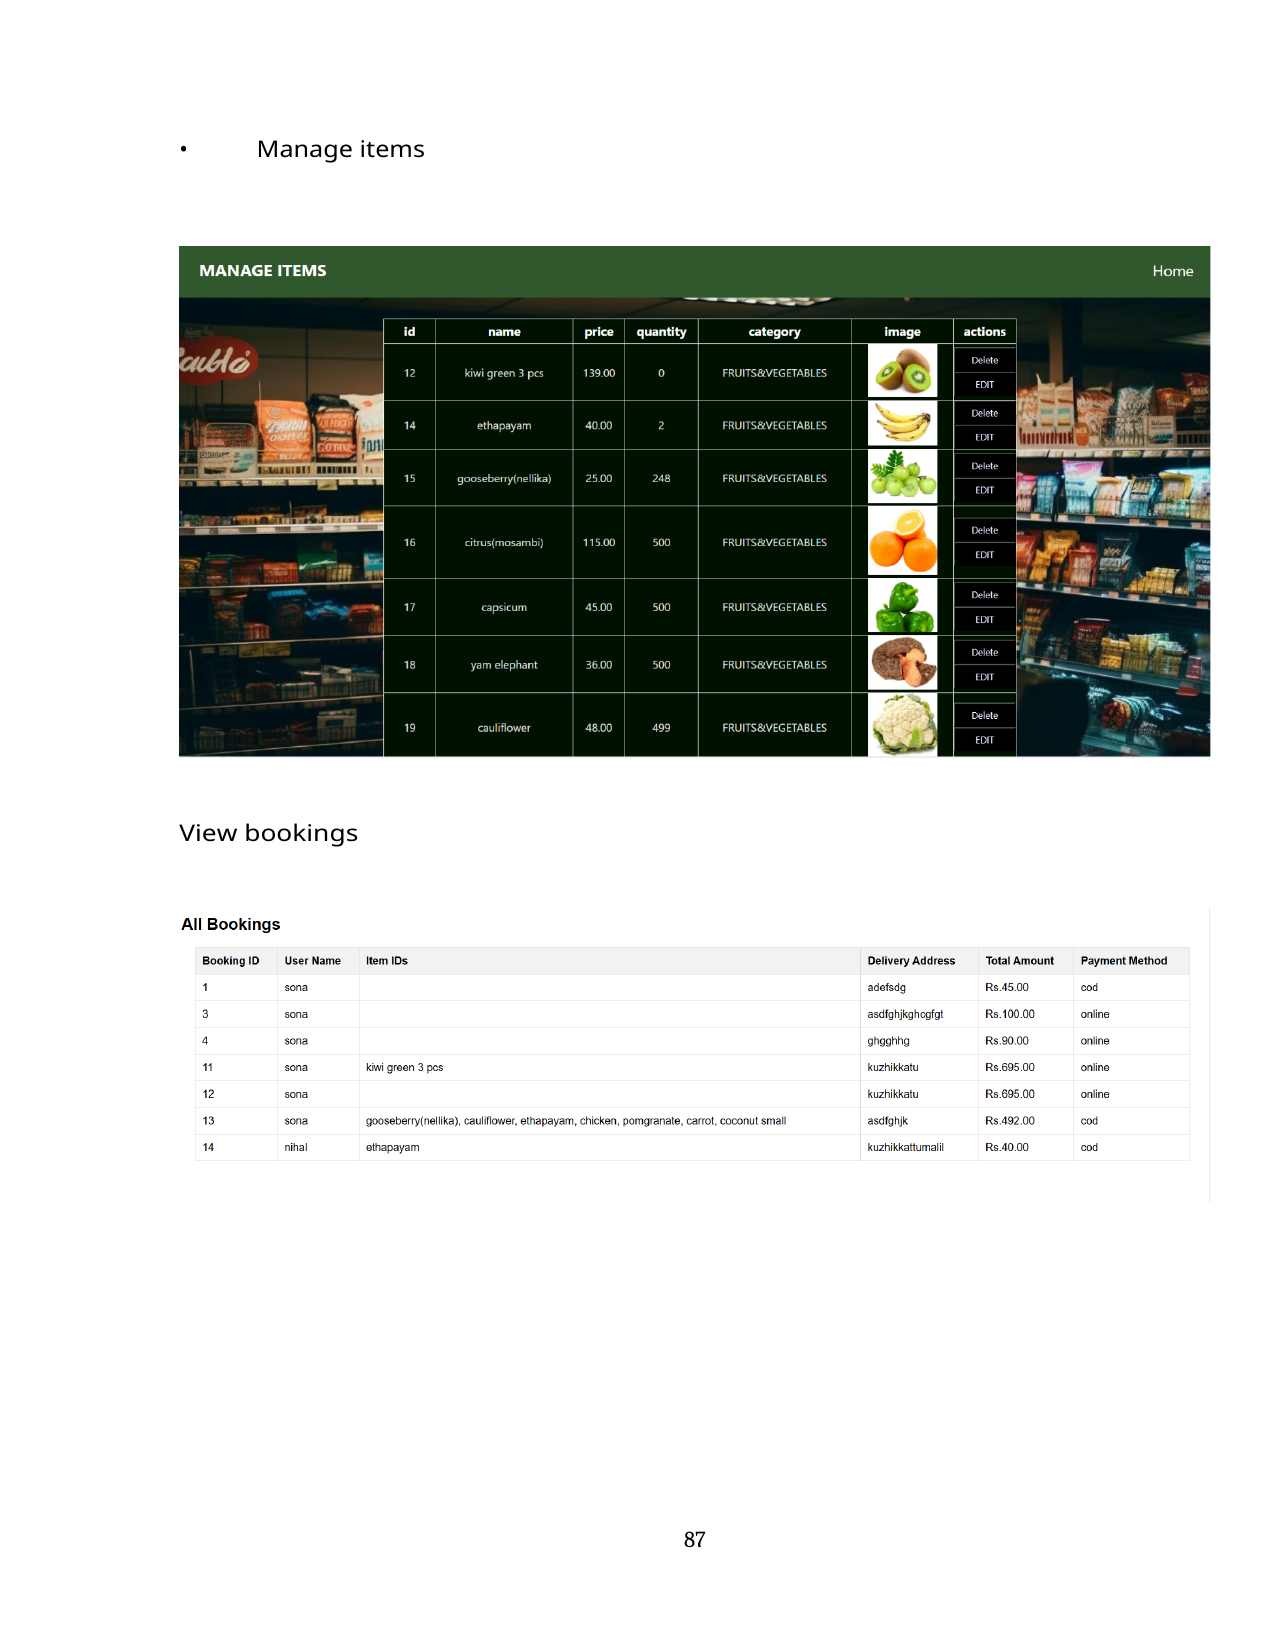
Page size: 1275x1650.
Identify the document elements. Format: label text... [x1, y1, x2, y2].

list Manage items [179, 133, 1198, 164]
picture [179, 246, 1211, 758]
text View bookings [179, 817, 1198, 848]
picture [179, 906, 1211, 1202]
